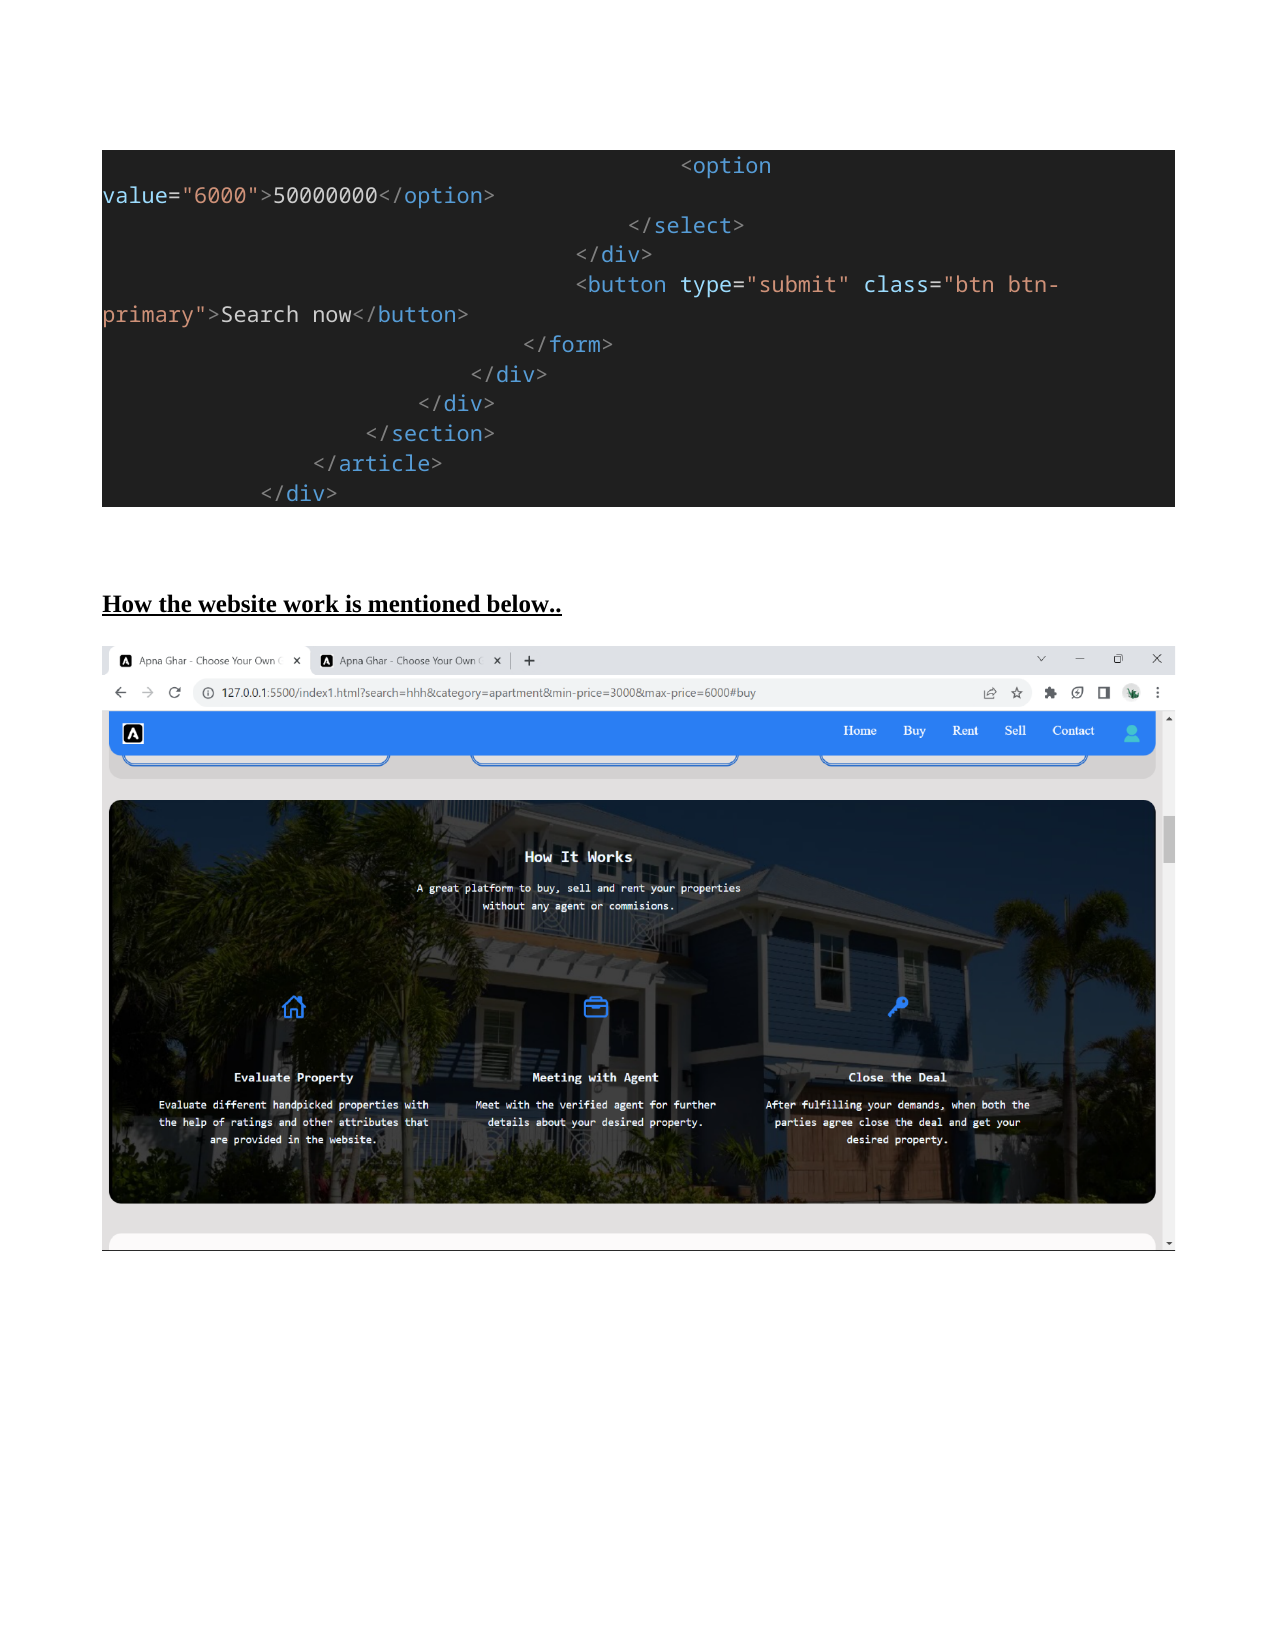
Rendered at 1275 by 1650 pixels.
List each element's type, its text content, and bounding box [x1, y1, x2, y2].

text </select> [102, 209, 1175, 239]
text </section> [102, 418, 1175, 448]
text </div> [102, 358, 1175, 388]
text How the website work is mentioned below.. [102, 589, 1175, 618]
text <button type="submit" class="btn btn-primary">Search now</button> [102, 269, 1175, 329]
picture [102, 646, 1175, 1251]
text </div> [102, 239, 1175, 269]
text <option value="6000">50000000</option> [102, 150, 1175, 209]
text </div> [102, 388, 1175, 418]
text </div> [102, 478, 1175, 507]
text </article> [102, 448, 1175, 478]
text </form> [102, 329, 1175, 358]
